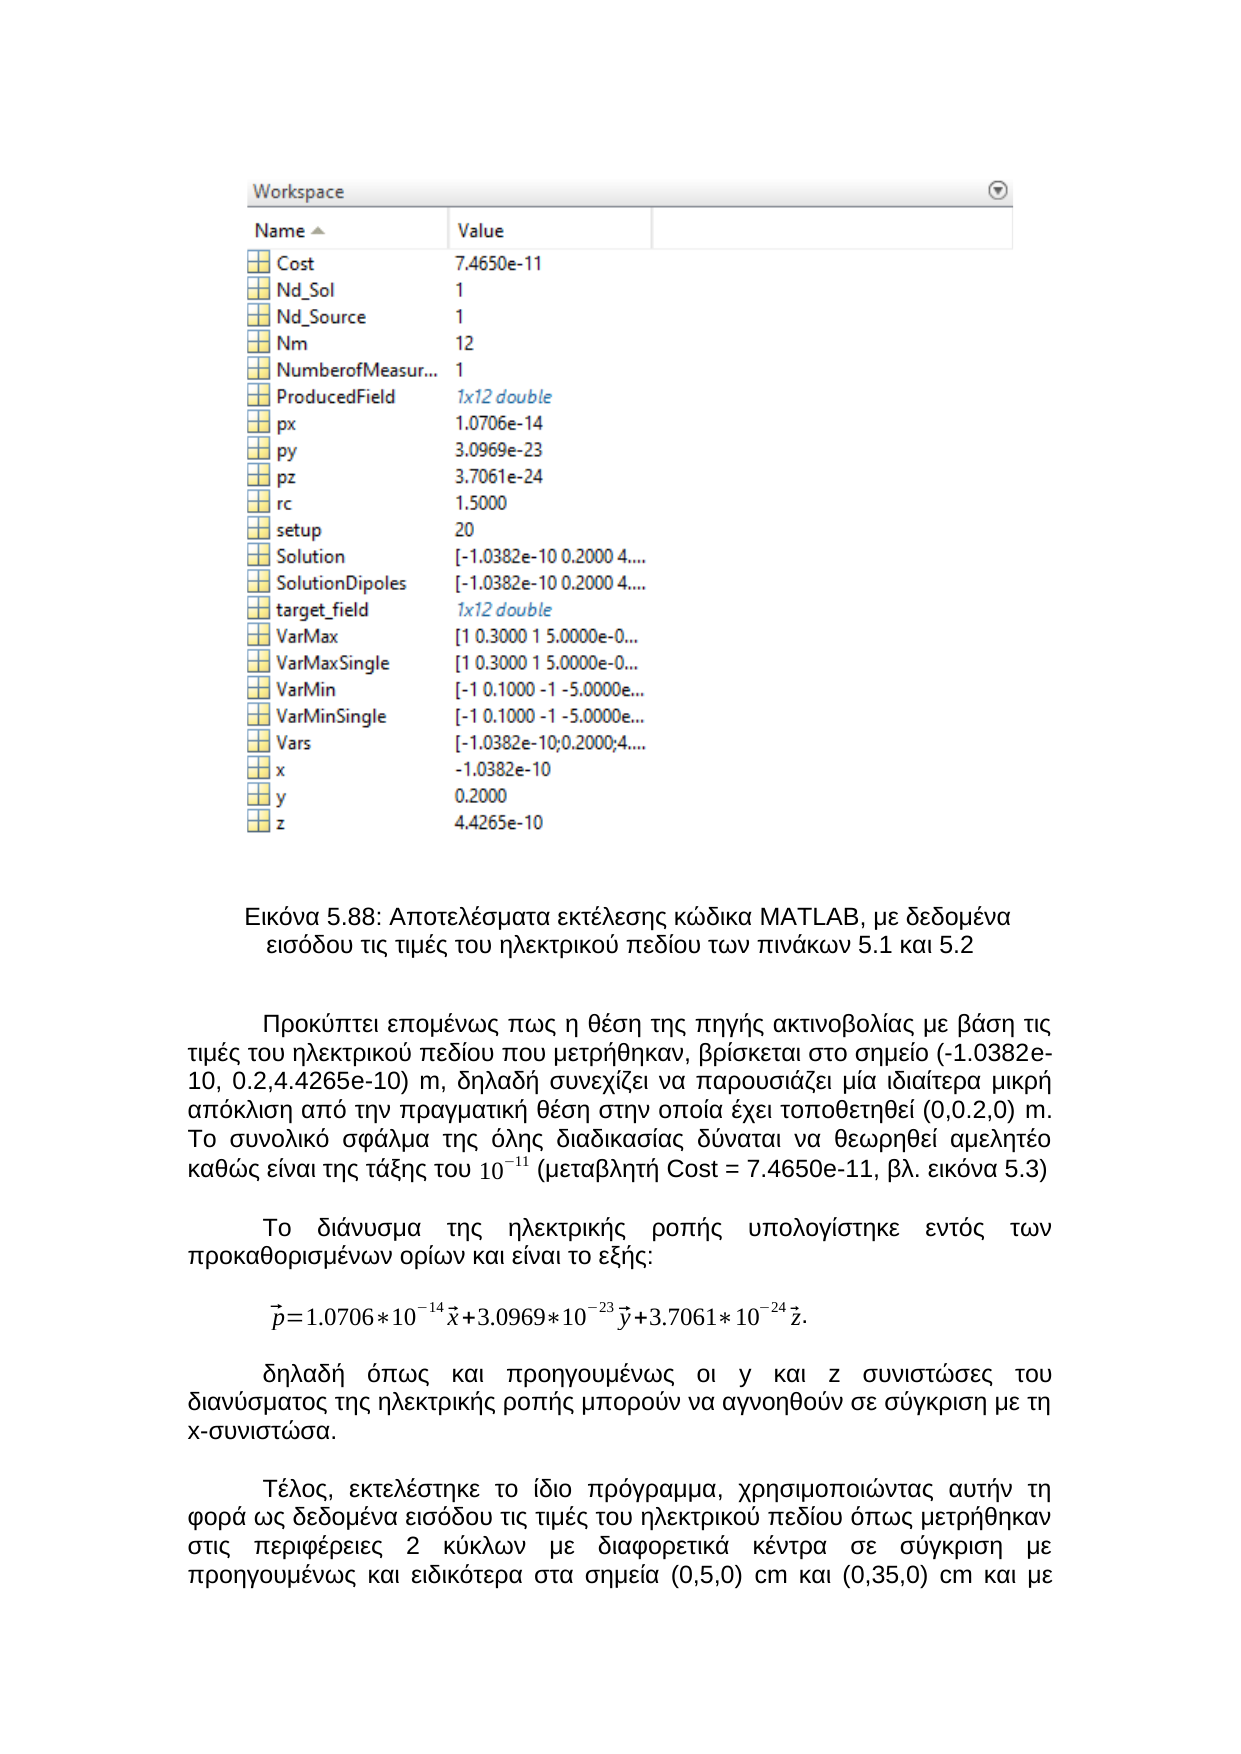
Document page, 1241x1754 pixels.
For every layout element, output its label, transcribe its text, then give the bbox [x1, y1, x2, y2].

text δηλαδή όπως και προηγουμένως οι y και z συνιστώσες του διανύσματος της ηλεκτρικής ροπής μπορούν να αγνοηθούν σε σύγκριση με τη x-συνιστώσα. [187, 1359, 1053, 1445]
text Προκύπτει επομένως πως η θέση της πηγής ακτινοβολίας με βάση τις τιμές του ηλεκτρικού πεδίου που μετρήθηκαν, βρίσκεται στο σημείο (-1.0382e-10, 0.2,4.4265e-10) m, δηλαδή συνεχίζει να παρουσιάζει μία ιδιαίτερα μικρή απόκλιση από την πραγματική θέση στην οποία έχει τοποθετηθεί (0,0.2,0) m. Το συνολικό σφάλμα της όλης διαδικασίας δύναται να θεωρηθεί αμελητέο καθώς είναι της τάξης του (μεταβλητή Cost = 7.4650e-11, βλ. εικόνα 5.3) [187, 1009, 1053, 1184]
text . [187, 1299, 1053, 1330]
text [187, 1474, 1053, 1589]
picture [247, 178, 1014, 853]
text Το διάνυσμα της ηλεκτρικής ροπής υπολογίστηκε εντός των προκαθορισμένων ορίων και είναι το εξής: [187, 1212, 1053, 1270]
